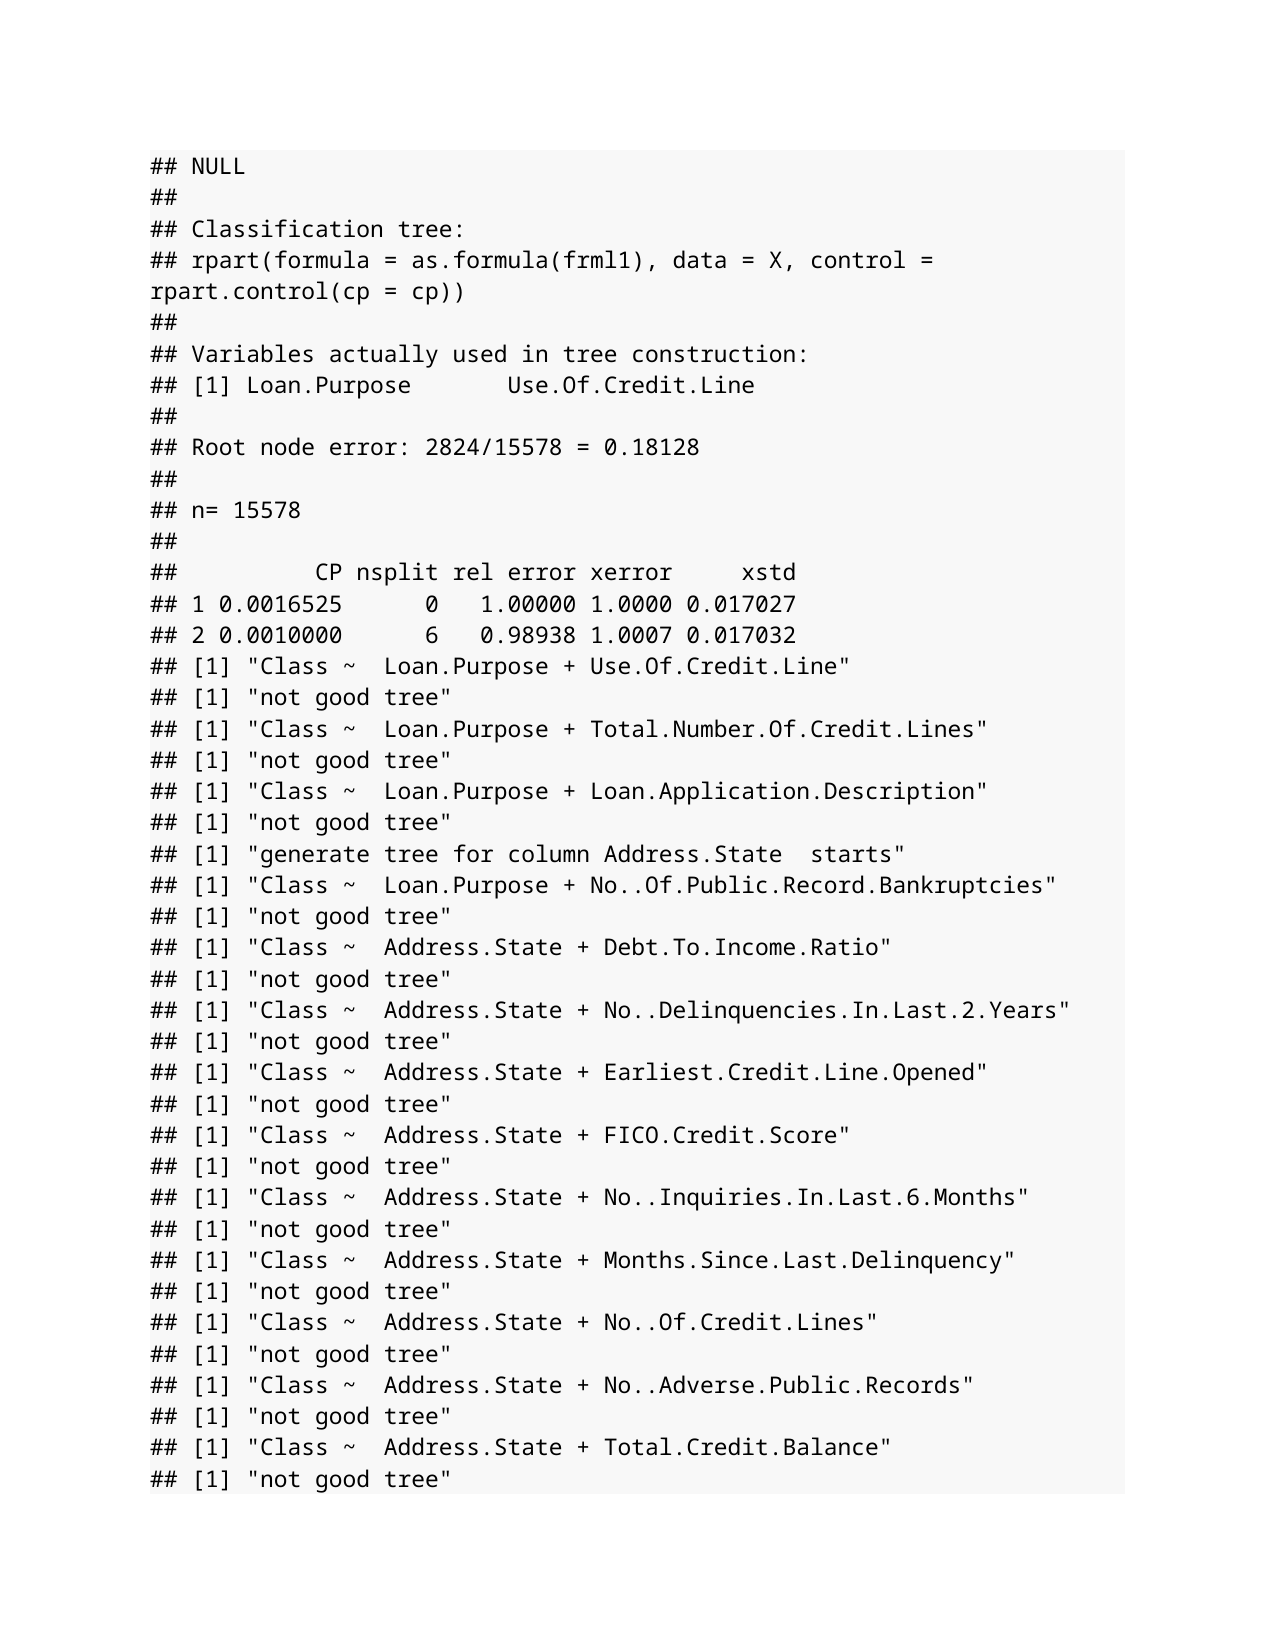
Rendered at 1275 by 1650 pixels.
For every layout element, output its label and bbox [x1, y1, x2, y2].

text [150, 150, 1125, 1494]
